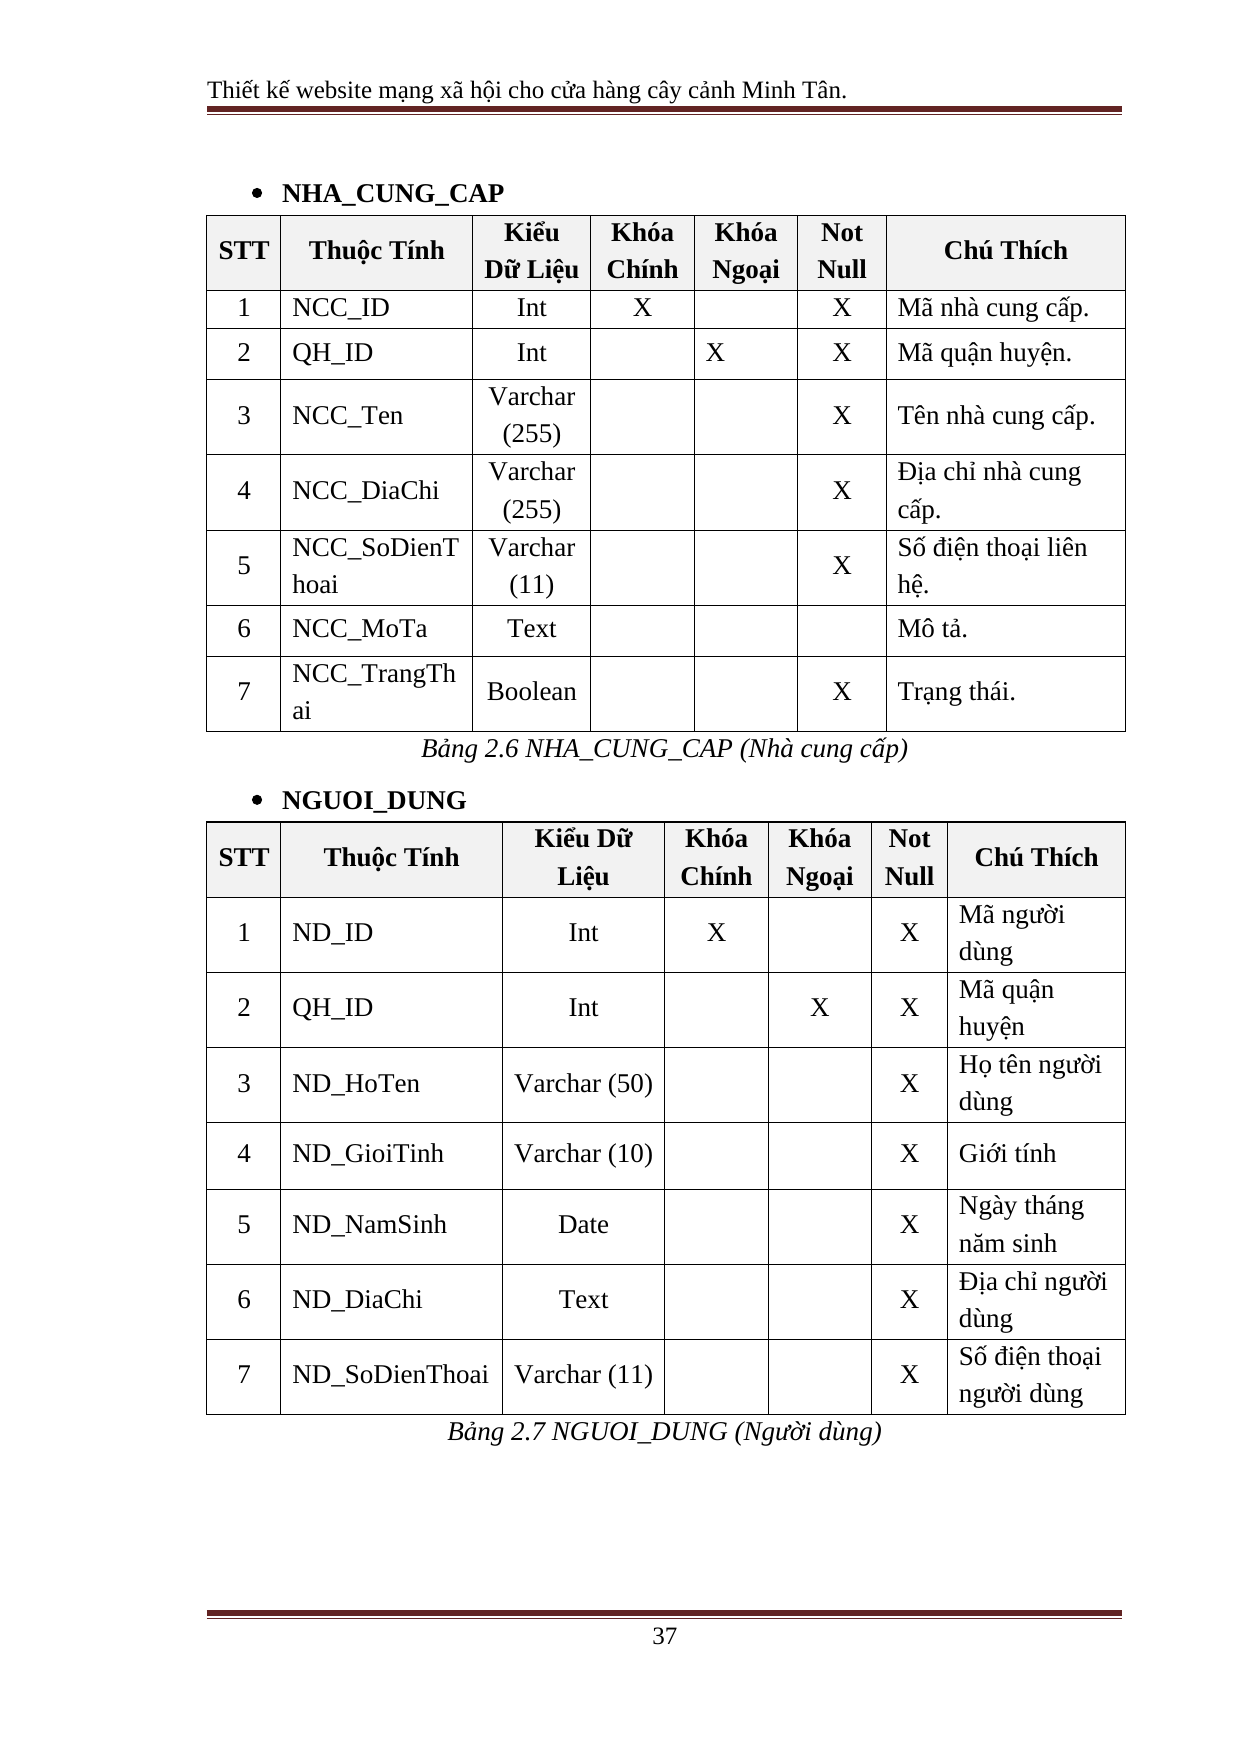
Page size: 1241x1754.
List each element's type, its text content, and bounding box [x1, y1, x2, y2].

table_cell X [798, 657, 886, 731]
table_cell [769, 1340, 871, 1414]
table_cell [665, 1340, 768, 1414]
table_header STT [207, 823, 280, 897]
table_cell [769, 1048, 871, 1122]
table_header Kiểu Dữ Liệu [473, 216, 590, 290]
table_cell Số điện thoại người dùng [948, 1340, 1125, 1414]
table_cell [591, 329, 694, 379]
table_cell [665, 1265, 768, 1339]
table_cell X [798, 380, 886, 454]
table_cell Varchar (11) [473, 531, 590, 605]
table_cell Mã nhà cung cấp. [887, 291, 1125, 328]
table_cell [695, 455, 797, 529]
table_cell Địa chỉ nhà cung cấp. [887, 455, 1125, 529]
table_cell X [872, 1048, 947, 1122]
table_header Not Null [798, 216, 886, 290]
table_cell Địa chỉ người dùng [948, 1265, 1125, 1339]
table_cell 2 [207, 973, 280, 1047]
table_cell 4 [207, 1123, 280, 1188]
table_cell 6 [207, 606, 280, 656]
table_cell Varchar (50) [503, 1048, 664, 1122]
table_cell 7 [207, 1340, 280, 1414]
table_cell [591, 657, 694, 731]
table_cell 1 [207, 898, 280, 972]
table_cell 3 [207, 1048, 280, 1122]
table_cell [665, 973, 768, 1047]
table_cell Số điện thoại liên hệ. [887, 531, 1125, 605]
table_cell [591, 606, 694, 656]
table_cell [695, 606, 797, 656]
table_cell 4 [207, 455, 280, 529]
table_header STT [207, 216, 280, 290]
table_cell X [591, 291, 694, 328]
table_cell [769, 898, 871, 972]
table_cell X [798, 455, 886, 529]
table_cell [591, 380, 694, 454]
table_cell [798, 606, 886, 656]
list NGUOI_DUNG [252, 784, 1122, 815]
table_cell Varchar (255) [473, 380, 590, 454]
table_cell 5 [207, 1190, 280, 1264]
table_cell X [872, 1190, 947, 1264]
table_header Chú Thích [948, 823, 1125, 897]
table_cell X [798, 531, 886, 605]
table_cell X [665, 898, 768, 972]
table_cell Boolean [473, 657, 590, 731]
table_cell Int [503, 973, 664, 1047]
table_cell Trạng thái. [887, 657, 1125, 731]
table_cell X [872, 1340, 947, 1414]
table_cell ND_NamSinh [281, 1190, 502, 1264]
table_cell 6 [207, 1265, 280, 1339]
table_cell 7 [207, 657, 280, 731]
table_header Khóa Chính [591, 216, 694, 290]
table_header Not Null [872, 823, 947, 897]
table_cell Text [503, 1265, 664, 1339]
table_header Khóa Chính [665, 823, 768, 897]
table_cell X [798, 329, 886, 379]
table_cell Date [503, 1190, 664, 1264]
table_cell X [872, 1123, 947, 1188]
table_cell [591, 531, 694, 605]
table_cell [695, 657, 797, 731]
table_cell Int [473, 329, 590, 379]
table_header Thuộc Tính [281, 823, 502, 897]
table_cell Mã quận huyện. [887, 329, 1125, 379]
table_cell [665, 1190, 768, 1264]
table_cell ND_GioiTinh [281, 1123, 502, 1188]
table_cell 2 [207, 329, 280, 379]
table_cell Varchar (10) [503, 1123, 664, 1188]
table_cell QH_ID [281, 329, 472, 379]
table_cell Int [503, 898, 664, 972]
table_cell Mô tả. [887, 606, 1125, 656]
table_header Chú Thích [887, 216, 1125, 290]
table_cell Mã quận huyện [948, 973, 1125, 1047]
table_cell NCC_MoTa [281, 606, 472, 656]
table_cell [665, 1048, 768, 1122]
table_cell Tên nhà cung cấp. [887, 380, 1125, 454]
table_header Khóa Ngoại [695, 216, 797, 290]
table_cell [769, 1123, 871, 1188]
table_cell Họ tên người dùng [948, 1048, 1125, 1122]
table_cell [695, 291, 797, 328]
table_cell 1 [207, 291, 280, 328]
table_cell [591, 455, 694, 529]
table_cell X [769, 973, 871, 1047]
table_cell [695, 531, 797, 605]
table_cell NCC_DiaChi [281, 455, 472, 529]
table_cell Text [473, 606, 590, 656]
table_cell 3 [207, 380, 280, 454]
table_cell Ngày tháng năm sinh [948, 1190, 1125, 1264]
text Bảng 2.6 NHA_CUNG_CAP (Nhà cung cấp) [207, 732, 1122, 763]
table_cell QH_ID [281, 973, 502, 1047]
list NHA_CUNG_CAP [252, 177, 1122, 208]
table_cell X [872, 1265, 947, 1339]
table_cell NCC_Ten [281, 380, 472, 454]
table_cell [695, 380, 797, 454]
table_cell ND_HoTen [281, 1048, 502, 1122]
table_cell [769, 1190, 871, 1264]
table_cell Varchar (11) [503, 1340, 664, 1414]
table_header Thuộc Tính [281, 216, 472, 290]
table_cell ND_DiaChi [281, 1265, 502, 1339]
table_header Kiểu Dữ Liệu [503, 823, 664, 897]
table_cell X [695, 329, 797, 379]
table_cell X [872, 898, 947, 972]
table_cell NCC_TrangThai [281, 657, 472, 731]
table_cell X [798, 291, 886, 328]
table_cell Int [473, 291, 590, 328]
table_cell Varchar (255) [473, 455, 590, 529]
table_cell ND_ID [281, 898, 502, 972]
table_header Khóa Ngoại [769, 823, 871, 897]
table_cell Mã người dùng [948, 898, 1125, 972]
table_cell X [872, 973, 947, 1047]
table_cell [769, 1265, 871, 1339]
table_cell NCC_ID [281, 291, 472, 328]
table_cell [665, 1123, 768, 1188]
table_cell Giới tính [948, 1123, 1125, 1188]
table_cell NCC_SoDienThoai [281, 531, 472, 605]
table_cell ND_SoDienThoai [281, 1340, 502, 1414]
table_cell 5 [207, 531, 280, 605]
text Bảng 2.7 NGUOI_DUNG (Người dùng) [207, 1415, 1122, 1446]
